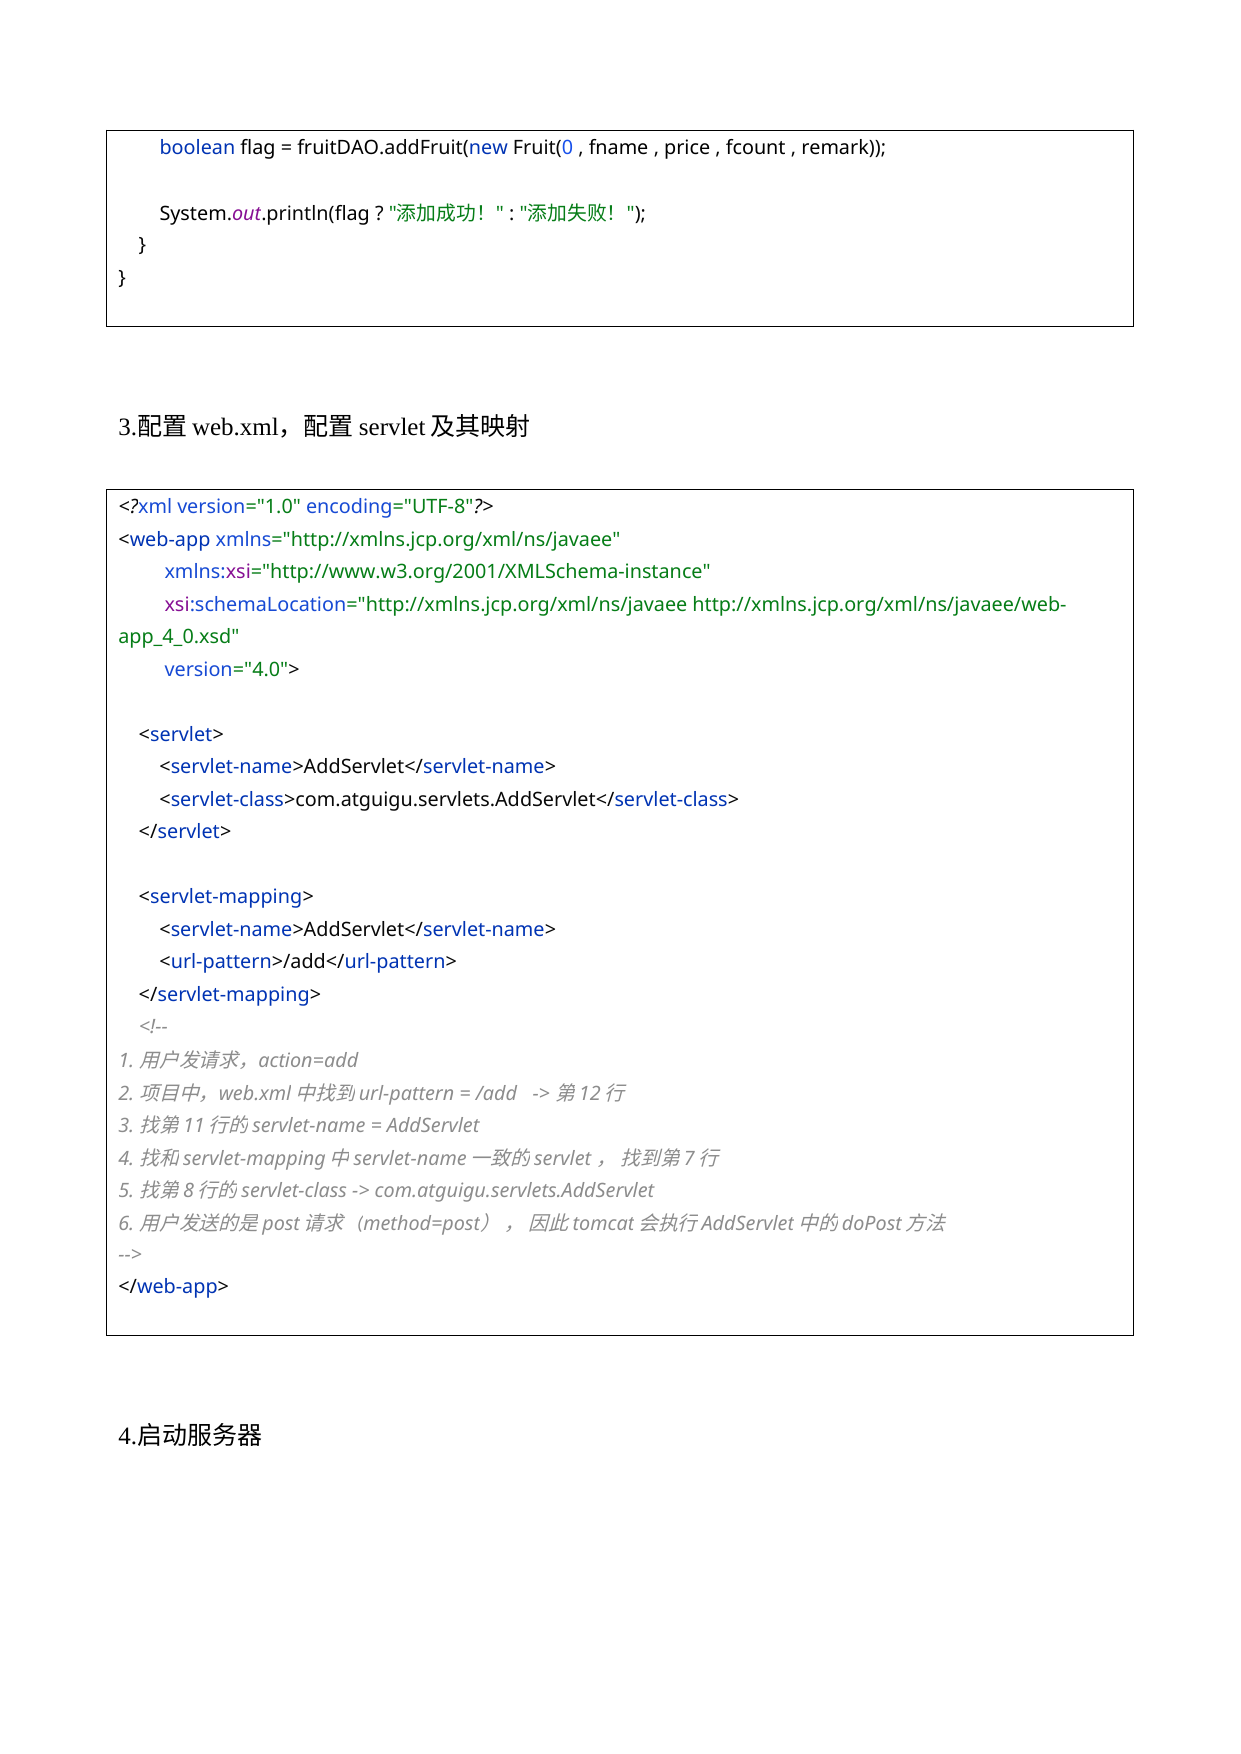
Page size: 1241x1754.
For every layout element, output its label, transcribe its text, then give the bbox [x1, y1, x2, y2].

text 3.配置web.xml，配置servlet及其映射 [118, 392, 1122, 457]
text 4.启动服务器 [118, 1401, 1122, 1466]
table_header <?xml version="1.0" encoding="UTF-8"?> <web-app xmlns="http://xmlns.jcp.org/xml/ns/javaee" xmlns:xsi="http://www.w3.org/2001/XMLSchema-instance" xsi:schemaLocation="http://xmlns.jcp.org/xml/ns/javaee http://xmlns.jcp.org/xml/ns/javaee/web-app_4_0.xsd" version="4.0"> <servlet> <servlet-name>AddServlet</servlet-name> <servlet-class>com.atguigu.servlets.AddServlet</servlet-class> </servlet> <servlet-mapping> <servlet-name>AddServlet</servlet-name> <url-pattern>/add</url-pattern> </servlet-mapping> <!-- 1. 用户发请求，action=add 2. 项目中，web.xml中找到url-pattern = /add -> 第12行 3. 找第11行的servlet-name = AddServlet 4. 找和servlet-mapping中servlet-name一致的servlet ， 找到第7行 5. 找第8行的servlet-class -> com.atguigu.servlets.AddServlet 6. 用户发送的是post请求（method=post） ， 因此 tomcat会执行AddServlet中的doPost方法 --> </web-app> [107, 490, 1133, 1335]
